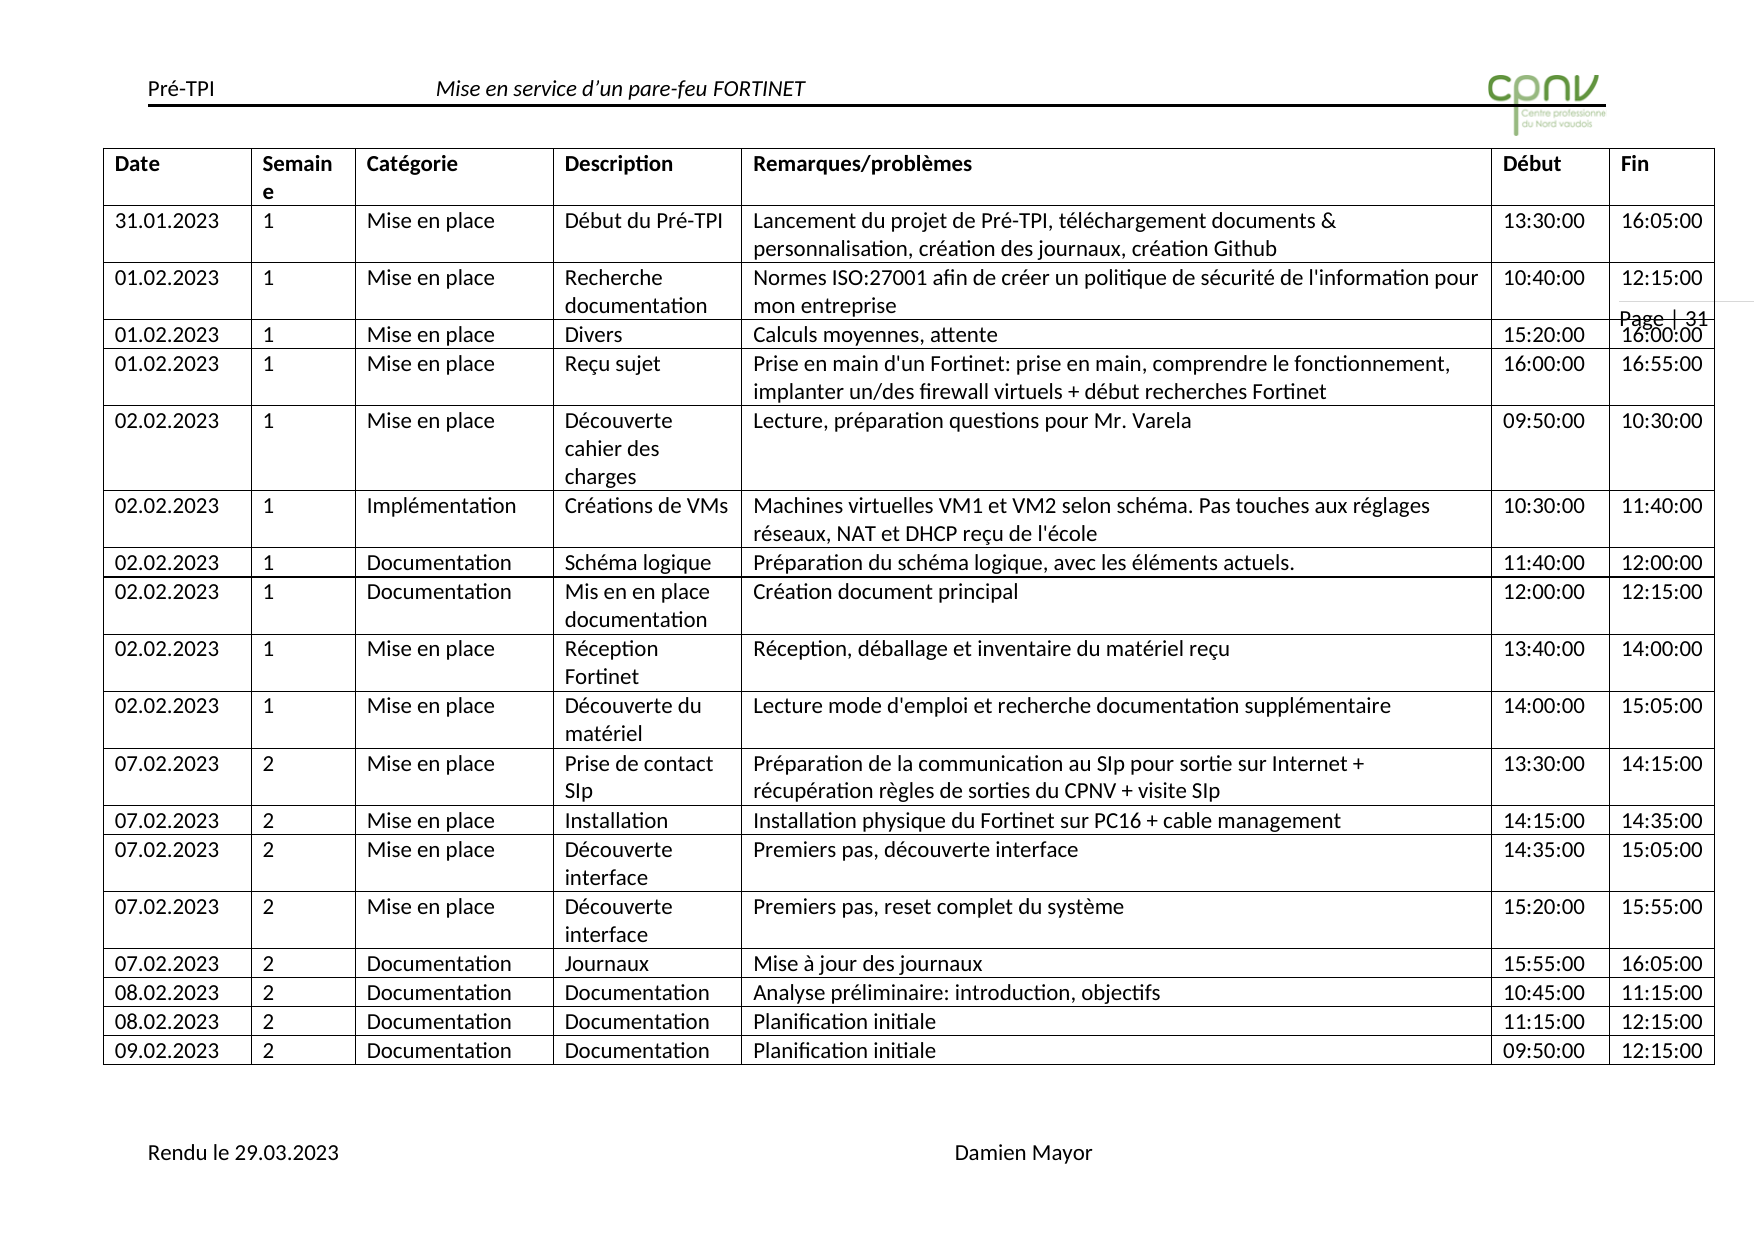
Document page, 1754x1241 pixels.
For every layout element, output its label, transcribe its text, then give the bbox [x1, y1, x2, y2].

table_cell Mis en en place documentation [554, 578, 741, 633]
table_cell 2 [252, 1007, 355, 1035]
table_cell Premiers pas, reset complet du système [742, 892, 1491, 948]
table_cell 31.01.2023 [104, 206, 251, 262]
table_cell Planification initiale [742, 1036, 1491, 1064]
table_cell Documentation [356, 949, 553, 977]
table_cell Lancement du projet de Pré-TPI, téléchargement documents & personnalisation, création des journaux, création Github [742, 206, 1491, 262]
table_cell Documentation [554, 978, 741, 1006]
table_cell 12:15:00 [1610, 1007, 1714, 1035]
table_cell Prise en main d'un Fortinet: prise en main, comprendre le fonctionnement, implanter un/des firewall virtuels + début recherches Fortinet [742, 349, 1491, 405]
table_cell 14:35:00 [1492, 835, 1609, 891]
table_header Fin [1610, 149, 1714, 205]
table_cell Documentation [554, 1007, 741, 1035]
table_cell 10:40:00 [1492, 263, 1609, 319]
table_cell 02.02.2023 [104, 406, 251, 490]
table_cell Calculs moyennes, attente [742, 320, 1491, 348]
table_cell 02.02.2023 [104, 692, 251, 748]
table_cell Prise de contact SIp [554, 749, 741, 805]
table_cell 2 [252, 749, 355, 805]
table_cell Documentation [554, 1036, 741, 1064]
table_cell 15:05:00 [1610, 835, 1714, 891]
table_header Semaine [252, 149, 355, 205]
table_cell 16:55:00 [1610, 349, 1714, 405]
table_cell 01.02.2023 [104, 349, 251, 405]
table_cell Mise à jour des journaux [742, 949, 1491, 977]
table_cell Documentation [356, 1007, 553, 1035]
table_cell 14:00:00 [1492, 692, 1609, 748]
table_cell Installation physique du Fortinet sur PC16 + cable management [742, 806, 1491, 834]
table_cell 16:05:00 [1610, 206, 1714, 262]
table_cell 15:05:00 [1610, 692, 1714, 748]
table_cell 16:00:00 [1492, 349, 1609, 405]
table_cell 1 [252, 548, 355, 576]
table_cell 11:40:00 [1492, 548, 1609, 576]
table_cell Mise en place [356, 635, 553, 691]
table_cell Réception Fortinet [554, 635, 741, 691]
table_cell Installation [554, 806, 741, 834]
table_cell 12:15:00 [1610, 1036, 1714, 1064]
table_cell Mise en place [356, 320, 553, 348]
table_cell 1 [252, 692, 355, 748]
table_cell 07.02.2023 [104, 806, 251, 834]
table_header Début [1492, 149, 1609, 205]
table_cell Découverte cahier des charges [554, 406, 741, 490]
table_cell 15:55:00 [1492, 949, 1609, 977]
table_cell Réception, déballage et inventaire du matériel reçu [742, 635, 1491, 691]
table_cell Mise en place [356, 806, 553, 834]
table_cell 11:40:00 [1610, 491, 1714, 547]
table_cell 02.02.2023 [104, 491, 251, 547]
table_cell Mise en place [356, 749, 553, 805]
table_cell 15:20:00 [1492, 892, 1609, 948]
table_header Remarques/problèmes [742, 149, 1491, 205]
table_cell 13:40:00 [1492, 635, 1609, 691]
table_cell 12:15:00 [1610, 263, 1714, 319]
table_cell 09:50:00 [1492, 406, 1609, 490]
table_cell 02.02.2023 [104, 635, 251, 691]
table_cell 16:05:00 [1610, 949, 1714, 977]
table_cell Mise en place [356, 892, 553, 948]
table_cell 2 [252, 806, 355, 834]
table_cell 02.02.2023 [104, 578, 251, 633]
table_cell Créations de VMs [554, 491, 741, 547]
table_header Date [104, 149, 251, 205]
table_cell Normes ISO:27001 afin de créer un politique de sécurité de l'information pour mon entreprise [742, 263, 1491, 319]
table_cell 08.02.2023 [104, 978, 251, 1006]
table_cell 16:00:00 [1610, 320, 1714, 348]
table_cell Premiers pas, découverte interface [742, 835, 1491, 891]
table_cell Mise en place [356, 349, 553, 405]
table_cell 15:55:00 [1610, 892, 1714, 948]
table_cell 14:35:00 [1610, 806, 1714, 834]
table_cell Mise en place [356, 206, 553, 262]
table_cell 14:15:00 [1492, 806, 1609, 834]
table_cell 1 [252, 263, 355, 319]
table_cell 2 [252, 835, 355, 891]
table_cell Découverte interface [554, 892, 741, 948]
table_cell 09:50:00 [1492, 1036, 1609, 1064]
table_cell Documentation [356, 1036, 553, 1064]
table_cell 2 [252, 1036, 355, 1064]
table_cell 1 [252, 320, 355, 348]
table_cell 12:00:00 [1492, 578, 1609, 633]
table_cell 10:45:00 [1492, 978, 1609, 1006]
table_cell Lecture, préparation questions pour Mr. Varela [742, 406, 1491, 490]
table_cell 1 [252, 349, 355, 405]
table_cell 1 [252, 635, 355, 691]
table_cell 1 [252, 578, 355, 633]
table_cell 07.02.2023 [104, 749, 251, 805]
table_header Description [554, 149, 741, 205]
table_cell Journaux [554, 949, 741, 977]
table_cell Découverte du matériel [554, 692, 741, 748]
table_cell 2 [252, 892, 355, 948]
table_cell Analyse préliminaire: introduction, objectifs [742, 978, 1491, 1006]
table_cell Création document principal [742, 578, 1491, 633]
table_cell 10:30:00 [1492, 491, 1609, 547]
table_cell Implémentation [356, 491, 553, 547]
table_cell 01.02.2023 [104, 320, 251, 348]
table_cell 14:00:00 [1610, 635, 1714, 691]
table_cell Documentation [356, 548, 553, 576]
table_cell 12:15:00 [1610, 578, 1714, 633]
table_cell 1 [252, 206, 355, 262]
table_cell Schéma logique [554, 548, 741, 576]
table_cell 07.02.2023 [104, 892, 251, 948]
table_cell Mise en place [356, 835, 553, 891]
table_cell Documentation [356, 978, 553, 1006]
table_cell 11:15:00 [1492, 1007, 1609, 1035]
table_cell 1 [252, 491, 355, 547]
table_cell 14:15:00 [1610, 749, 1714, 805]
table_cell Reçu sujet [554, 349, 741, 405]
table_cell Mise en place [356, 406, 553, 490]
table_cell 2 [252, 978, 355, 1006]
table_cell Préparation du schéma logique, avec les éléments actuels. [742, 548, 1491, 576]
table_cell 02.02.2023 [104, 548, 251, 576]
table_cell 13:30:00 [1492, 749, 1609, 805]
table_cell Divers [554, 320, 741, 348]
table_cell 10:30:00 [1610, 406, 1714, 490]
table_cell Lecture mode d'emploi et recherche documentation supplémentaire [742, 692, 1491, 748]
table_cell Documentation [356, 578, 553, 633]
table_cell Recherche documentation [554, 263, 741, 319]
table_header Catégorie [356, 149, 553, 205]
table_cell 12:00:00 [1610, 548, 1714, 576]
table_cell Préparation de la communication au SIp pour sortie sur Internet + récupération règles de sorties du CPNV + visite SIp [742, 749, 1491, 805]
table_cell 07.02.2023 [104, 949, 251, 977]
table_cell Planification initiale [742, 1007, 1491, 1035]
table_cell 2 [252, 949, 355, 977]
table_cell 1 [252, 406, 355, 490]
table_cell Découverte interface [554, 835, 741, 891]
table_cell 07.02.2023 [104, 835, 251, 891]
table_cell 15:20:00 [1492, 320, 1609, 348]
table_cell Mise en place [356, 263, 553, 319]
table_cell 13:30:00 [1492, 206, 1609, 262]
table_cell 08.02.2023 [104, 1007, 251, 1035]
table_cell 01.02.2023 [104, 263, 251, 319]
table_cell 11:15:00 [1610, 978, 1714, 1006]
table_cell 09.02.2023 [104, 1036, 251, 1064]
table_cell Machines virtuelles VM1 et VM2 selon schéma. Pas touches aux réglages réseaux, NAT et DHCP reçu de l'école [742, 491, 1491, 547]
table_cell Début du Pré-TPI [554, 206, 741, 262]
table_cell Mise en place [356, 692, 553, 748]
